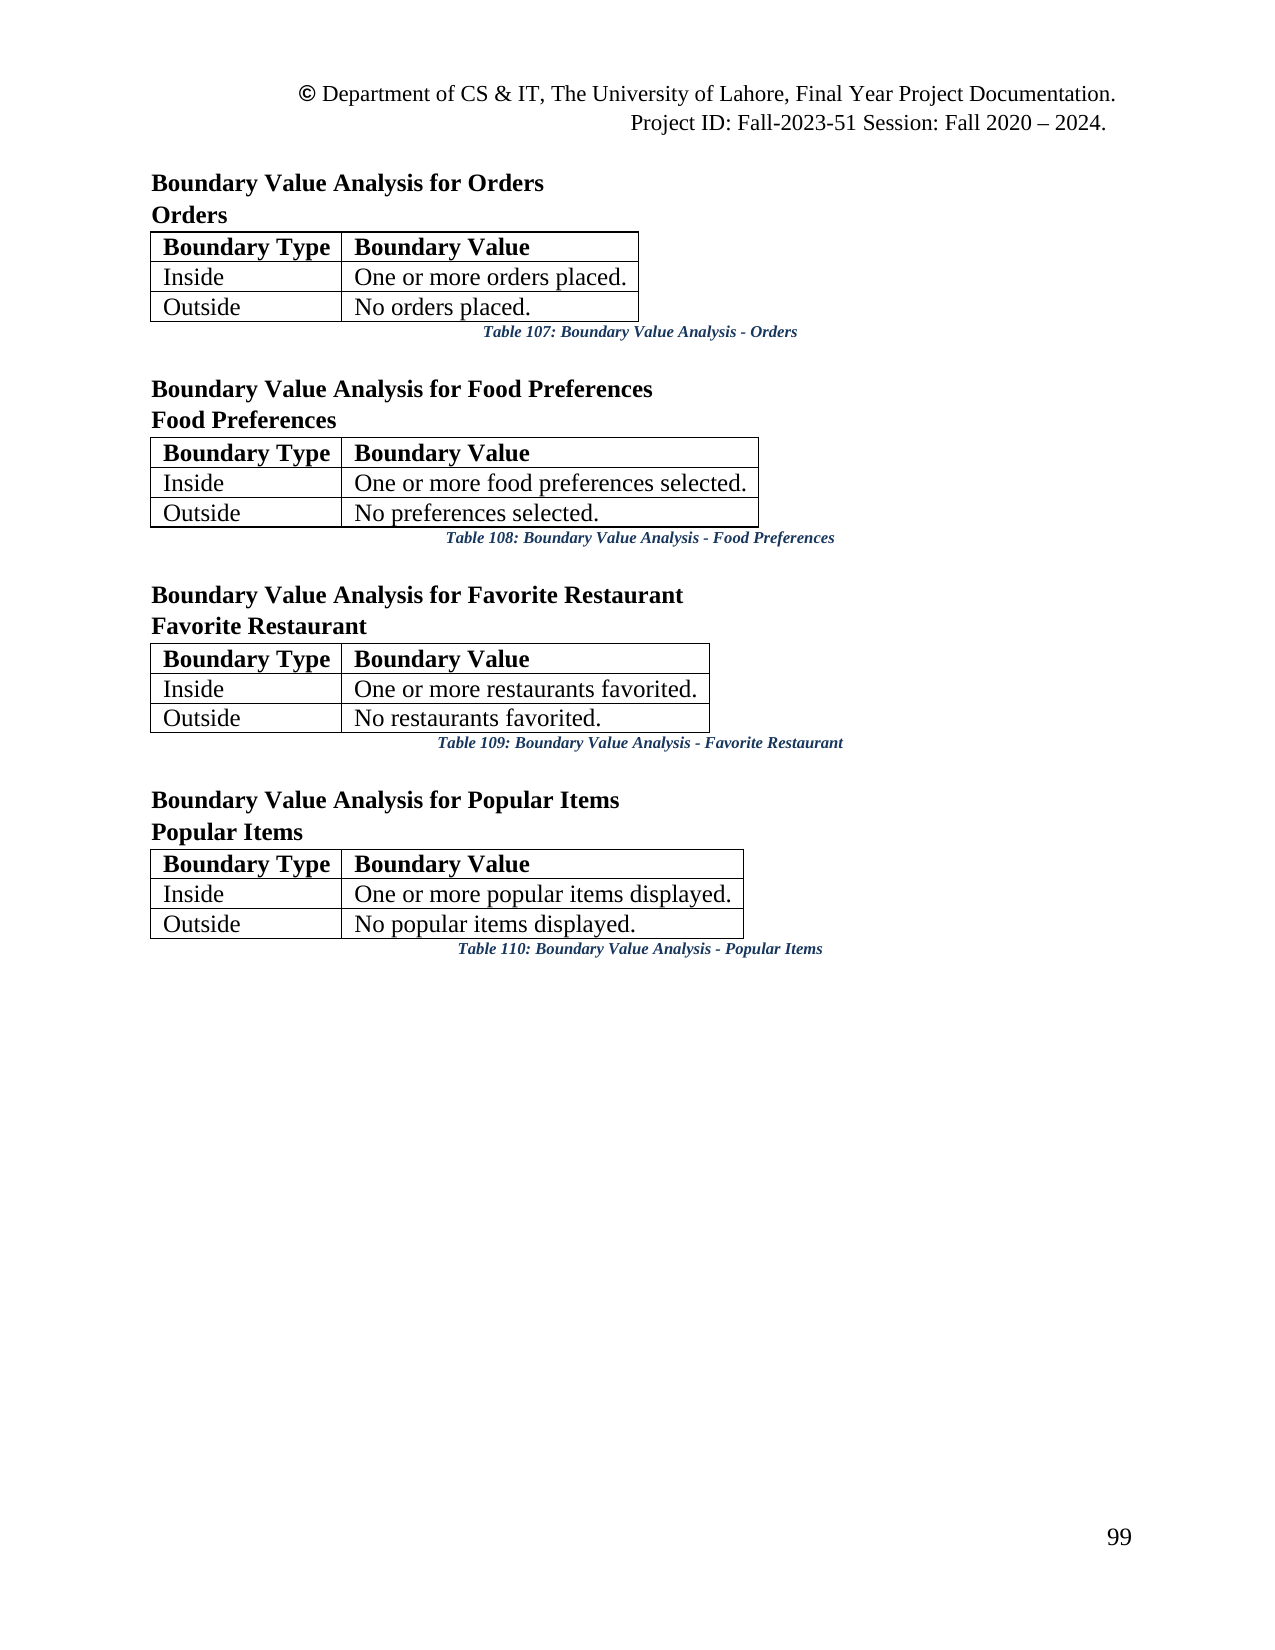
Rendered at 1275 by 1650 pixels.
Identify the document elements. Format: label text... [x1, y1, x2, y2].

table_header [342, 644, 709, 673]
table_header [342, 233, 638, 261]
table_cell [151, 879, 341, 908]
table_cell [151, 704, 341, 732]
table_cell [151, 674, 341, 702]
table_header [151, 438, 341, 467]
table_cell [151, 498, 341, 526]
subtitle Table 110: Boundary Value Analysis - Popular Items [150, 939, 1132, 958]
text Popular Items [151, 817, 1131, 846]
subtitle Table 107: Boundary Value Analysis - Orders [150, 322, 1132, 341]
text Boundary Value Analysis for Favorite Restaurant [151, 580, 1131, 608]
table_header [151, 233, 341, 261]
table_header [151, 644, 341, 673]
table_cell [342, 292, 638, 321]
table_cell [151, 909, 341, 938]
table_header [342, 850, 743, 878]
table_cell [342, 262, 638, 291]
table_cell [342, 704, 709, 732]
text Food Preferences [151, 406, 1131, 434]
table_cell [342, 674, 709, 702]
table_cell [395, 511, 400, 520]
text Boundary Value Analysis for Orders [151, 168, 1131, 197]
text Boundary Value Analysis for Popular Items [151, 785, 1131, 814]
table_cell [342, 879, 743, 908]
subtitle Table 108: Boundary Value Analysis - Food Preferences [150, 527, 1132, 547]
text Favorite Restaurant [151, 611, 1131, 640]
subtitle Table 109: Boundary Value Analysis - Favorite Restaurant [150, 733, 1132, 752]
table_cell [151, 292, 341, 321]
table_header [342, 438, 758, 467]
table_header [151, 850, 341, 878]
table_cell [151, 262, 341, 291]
text Orders [151, 200, 1131, 228]
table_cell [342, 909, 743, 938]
text Boundary Value Analysis for Food Preferences [151, 374, 1131, 403]
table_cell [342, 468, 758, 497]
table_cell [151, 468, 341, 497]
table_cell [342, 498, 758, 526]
